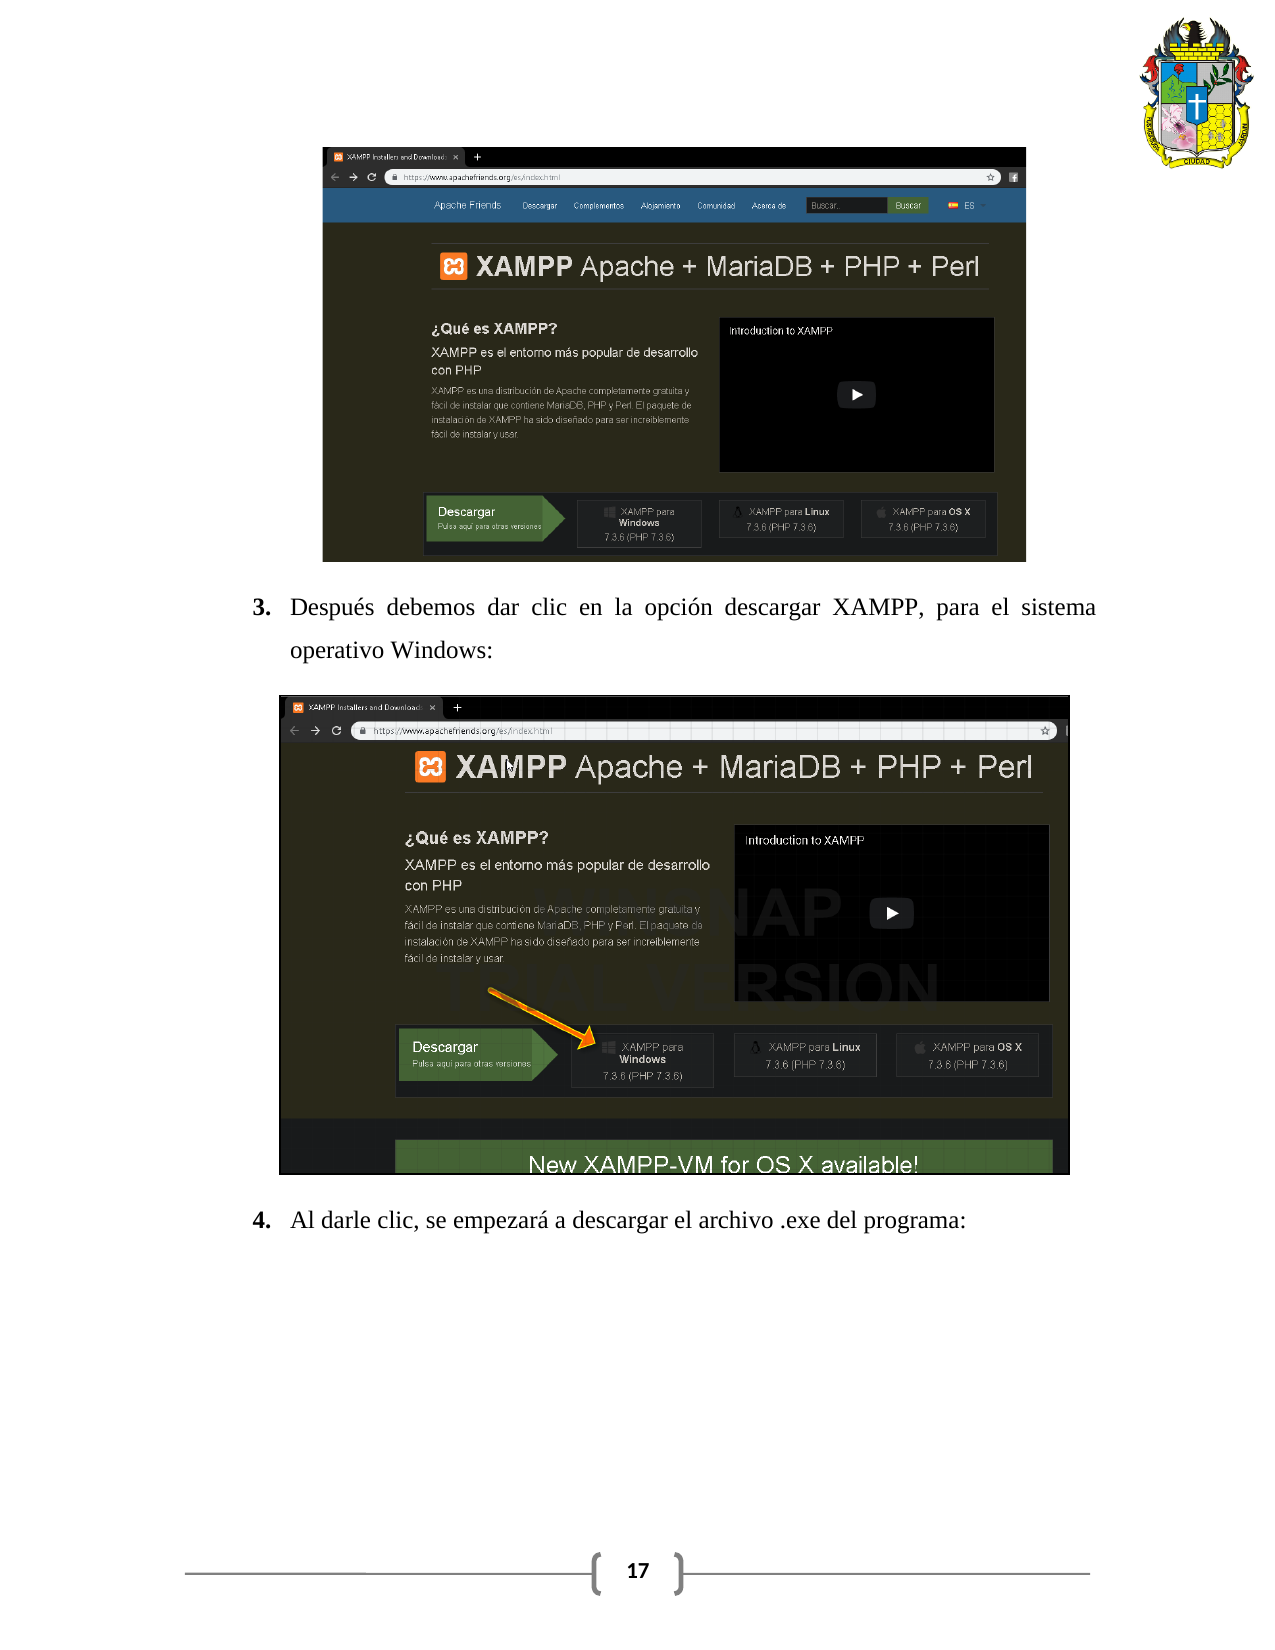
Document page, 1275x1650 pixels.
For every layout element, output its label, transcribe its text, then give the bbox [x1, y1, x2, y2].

picture [281, 696, 1068, 1173]
picture [322, 147, 1027, 562]
picture [1137, 16, 1255, 171]
list Después debemos dar clic en la opción descargar XAMPP, para el sistema operativo Windows: [252, 592, 1098, 664]
list Al darle clic, se empezará a descargar el archivo .exe del programa: [252, 1206, 1098, 1234]
